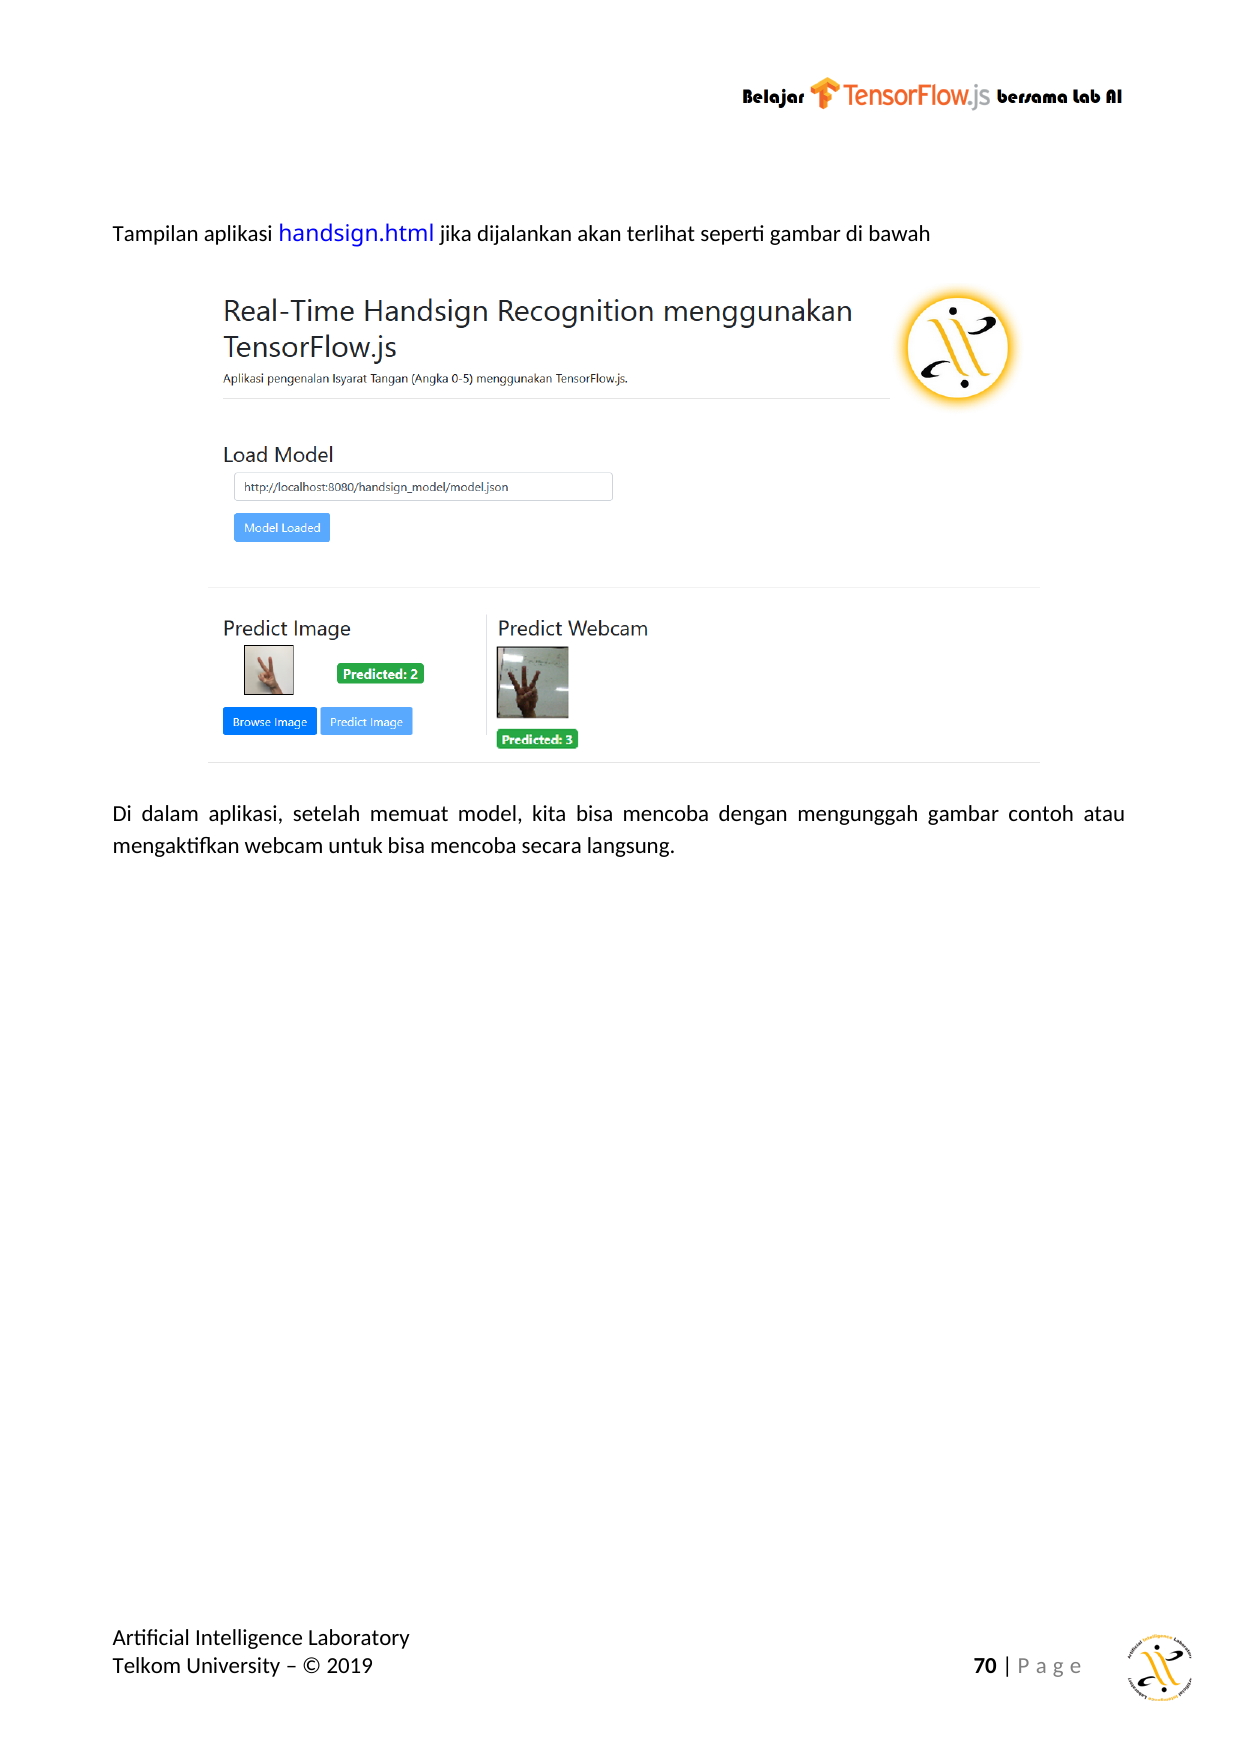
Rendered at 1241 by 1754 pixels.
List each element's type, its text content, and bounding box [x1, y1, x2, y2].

text Tampilan aplikasi handsign.html jika dijalankan akan terlihat seperti gambar di bawah [112, 217, 1128, 248]
picture [739, 75, 1125, 114]
text Di dalam aplikasi, setelah memuat model, kita bisa mencoba dengan mengunggah gambar contoh atau mengaktifkan webcam untuk bisa mencoba secara langsung. [112, 799, 1128, 859]
picture [1127, 1634, 1192, 1701]
picture [195, 277, 1045, 771]
